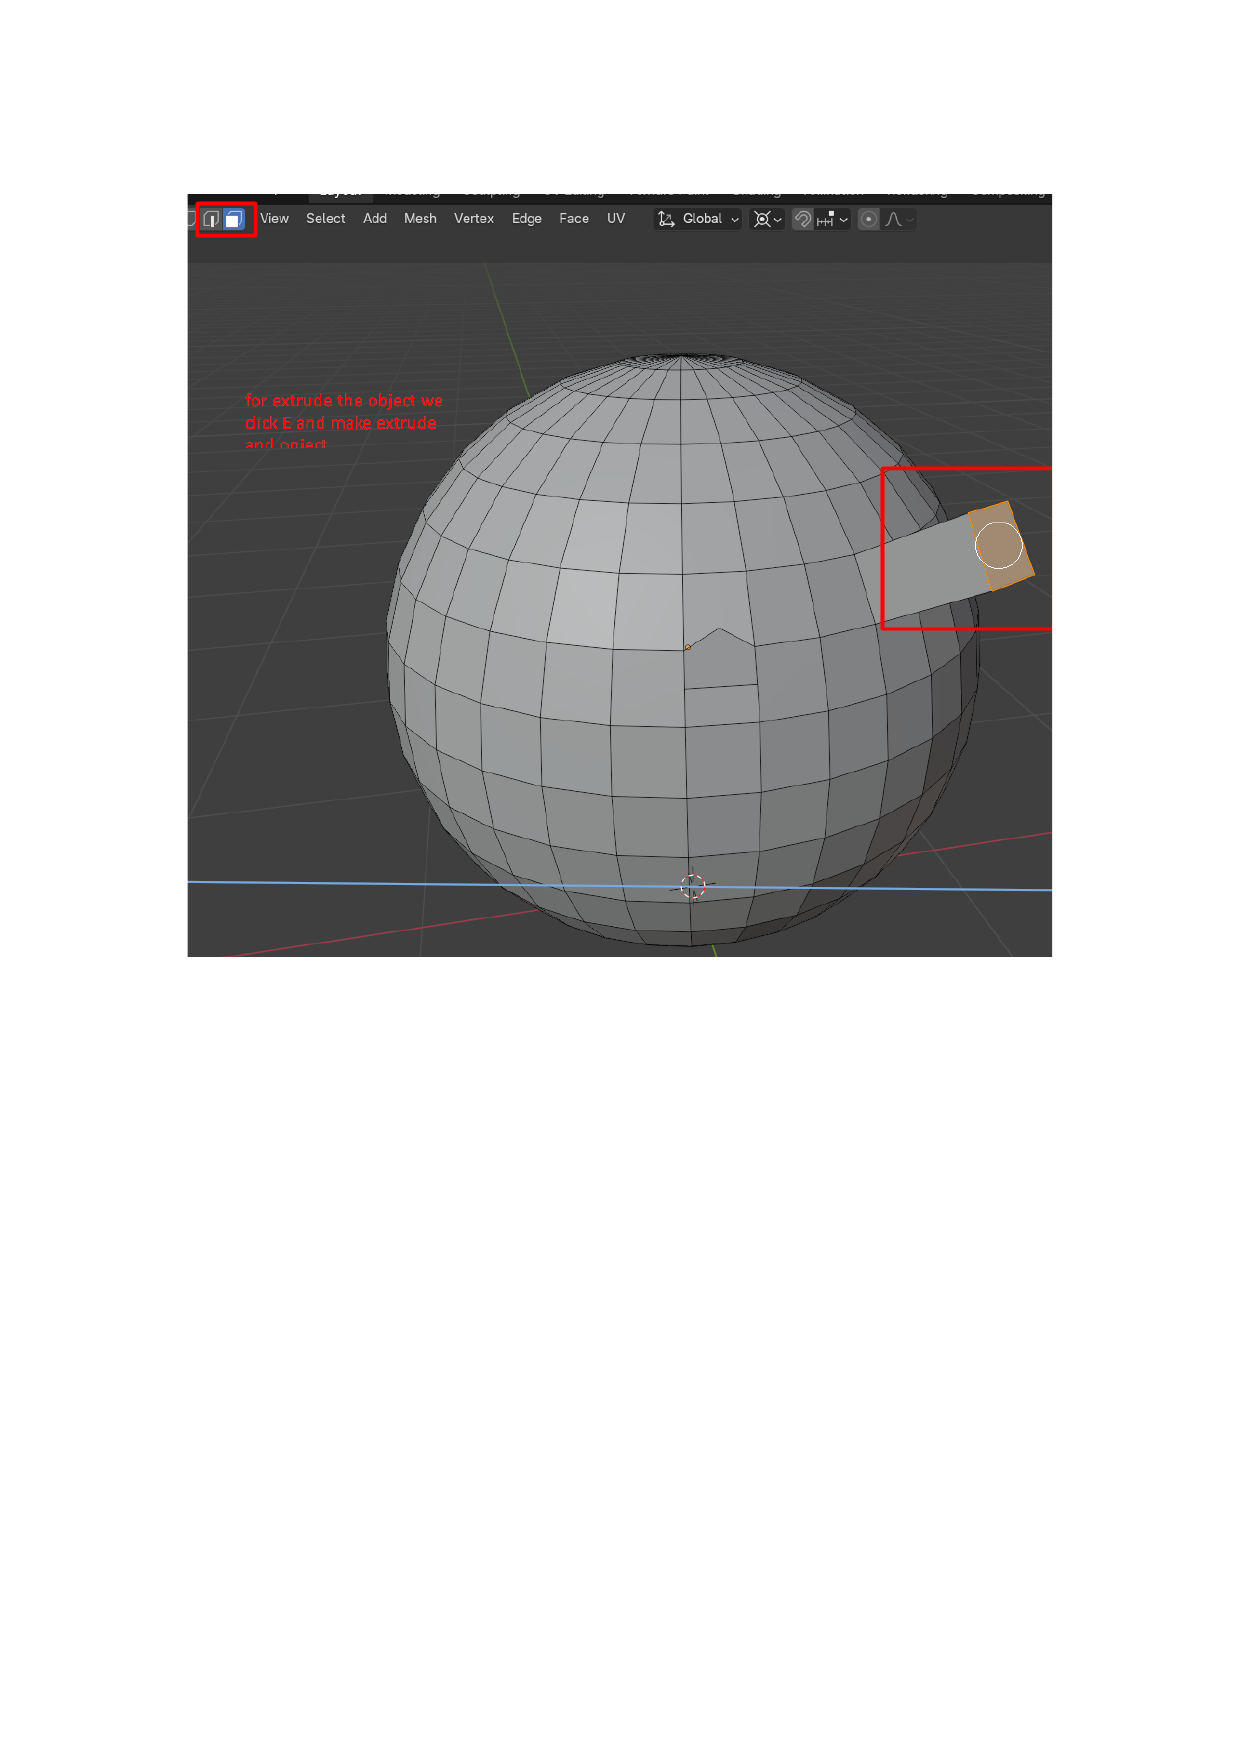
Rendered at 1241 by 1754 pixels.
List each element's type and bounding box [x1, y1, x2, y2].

picture [187, 194, 1053, 957]
